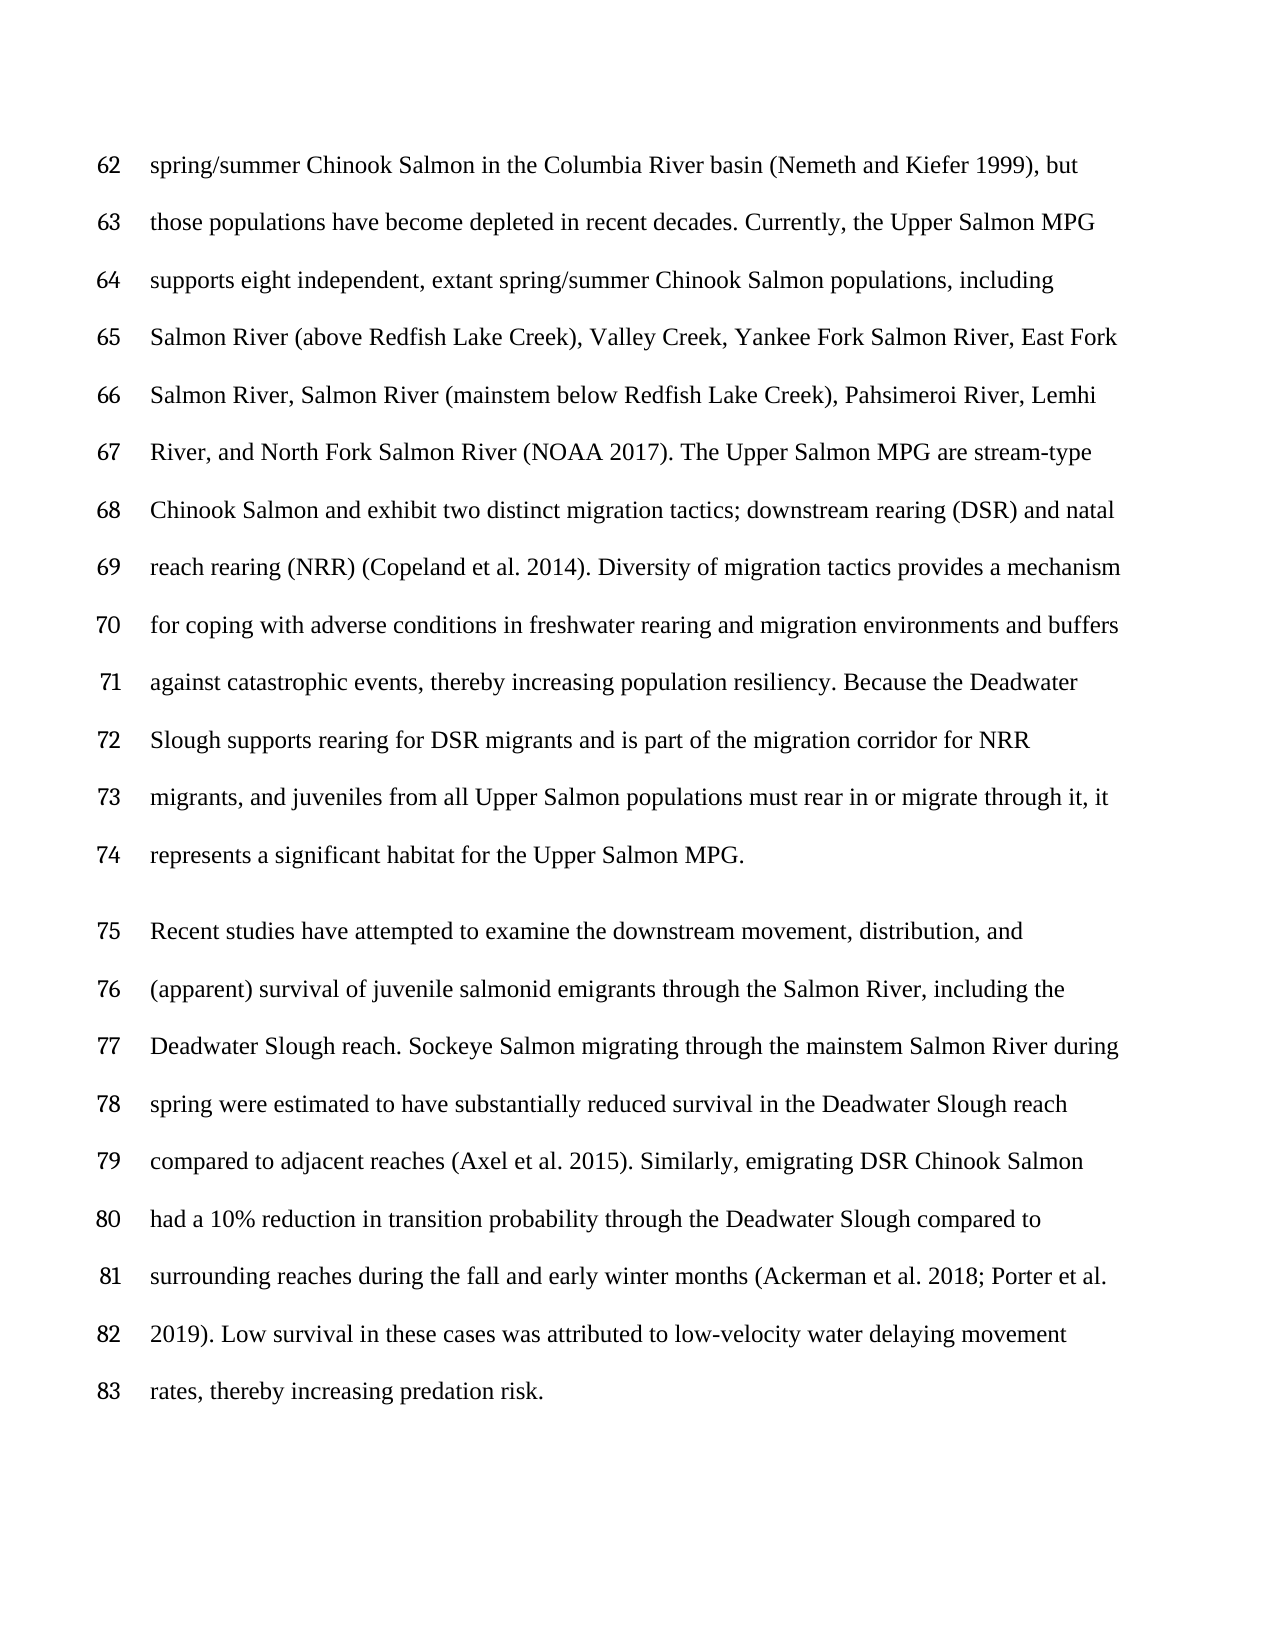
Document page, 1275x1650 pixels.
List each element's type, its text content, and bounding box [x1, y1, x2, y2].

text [150, 150, 1125, 869]
text Recent studies have attempted to examine the downstream movement, distribution, and (apparent) survival of juvenile salmonid emigrants through the Salmon River, including the Deadwater Slough reach. Sockeye Salmon migrating through the mainstem Salmon River during spring were estimated to have substantially reduced survival in the Deadwater Slough reach compared to adjacent reaches (Axel et al. 2015). Similarly, emigrating DSR Chinook Salmon had a 10% reduction in transition probability through the Deadwater Slough compared to surrounding reaches during the fall and early winter months (Ackerman et al. 2018; Porter et al. 2019). Low survival in these cases was attributed to low-velocity water delaying movement rates, thereby increasing predation risk. [150, 916, 1125, 1405]
